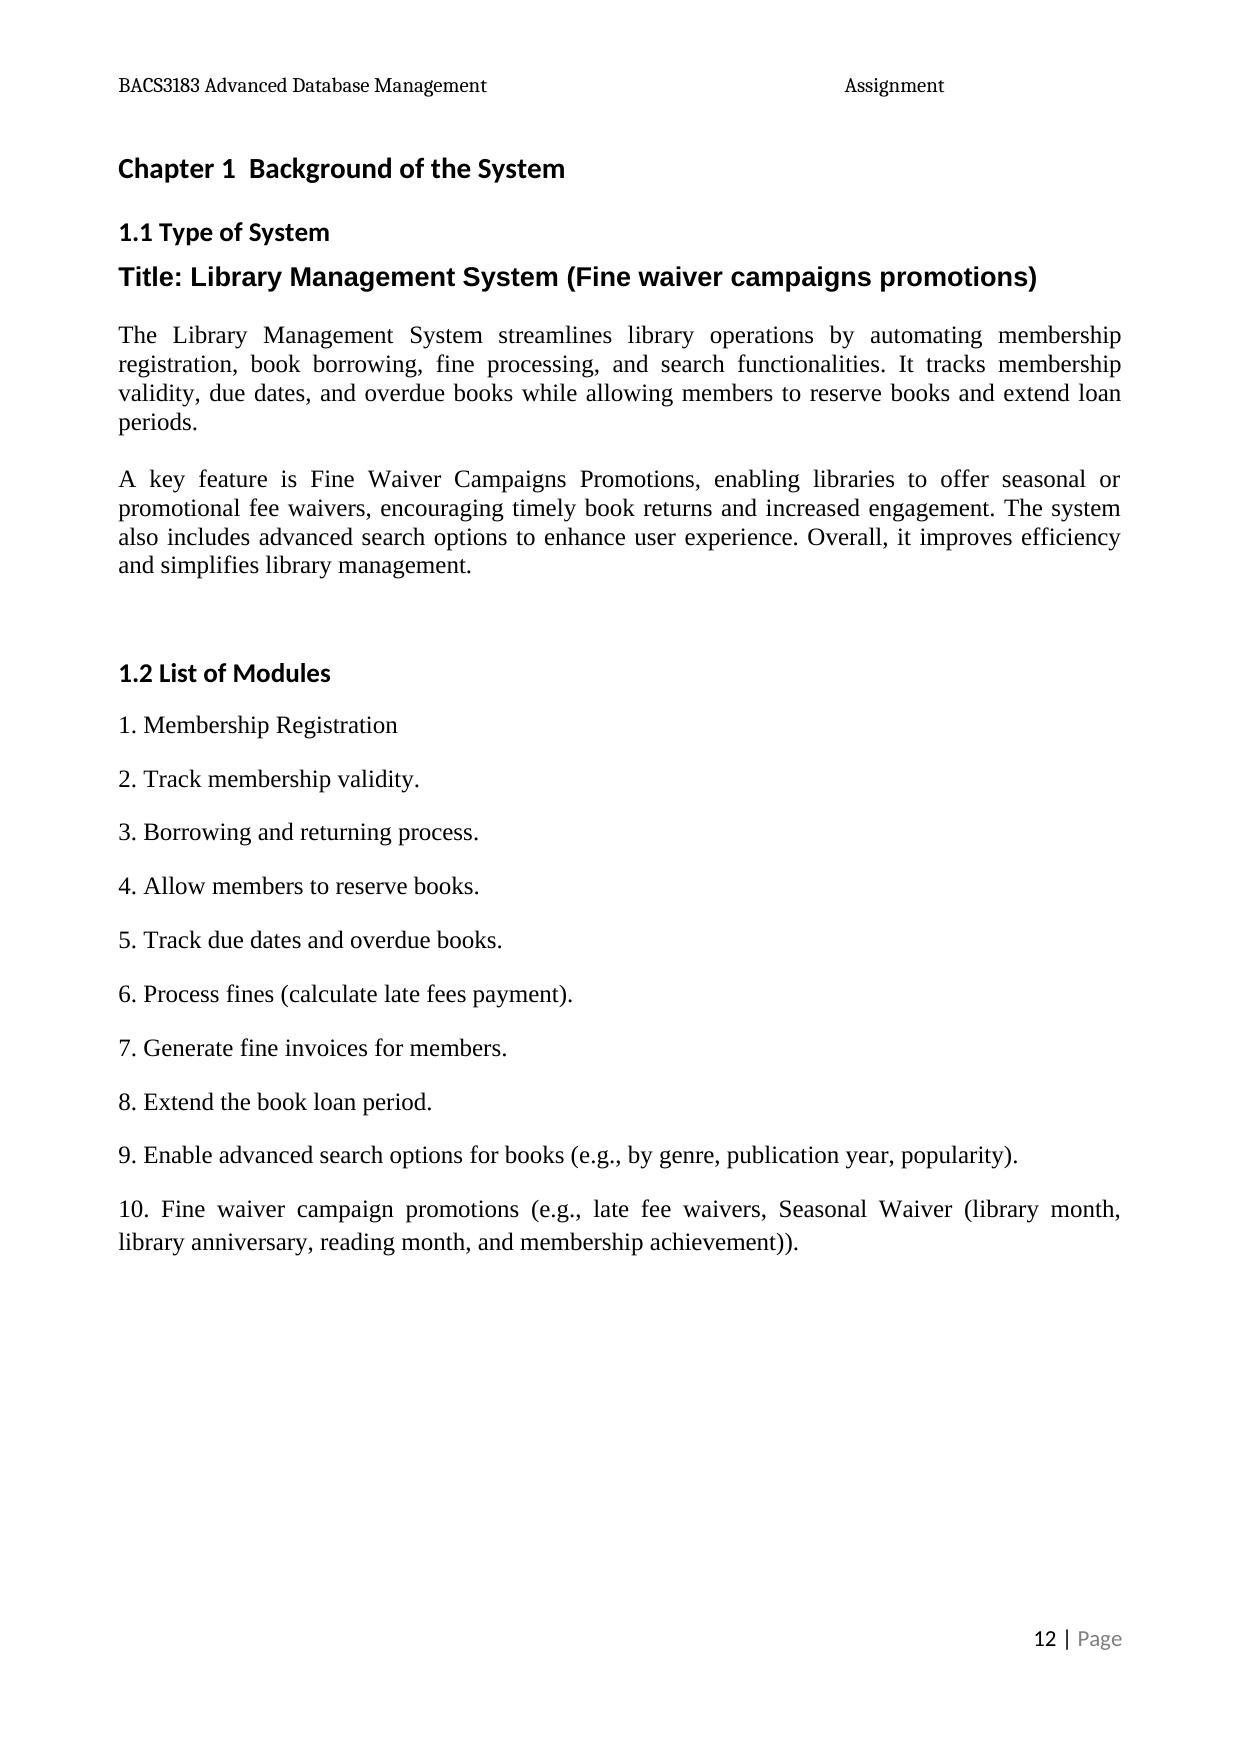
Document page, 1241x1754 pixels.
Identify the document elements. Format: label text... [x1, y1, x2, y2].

text Title: Library Management System (Fine waiver campaigns promotions) [118, 261, 1122, 292]
text 5. Track due dates and overdue books. [118, 925, 1122, 954]
text 1. Membership Registration [118, 710, 1122, 738]
text 9. Enable advanced search options for books (e.g., by genre, publication year, popularity). [118, 1141, 1122, 1169]
text 6. Process fines (calculate late fees payment). [118, 979, 1122, 1008]
text 2. Track membership validity. [118, 764, 1122, 792]
subtitle Chapter 1 Background of the System [118, 150, 1122, 186]
text A key feature is Fine Waiver Campaigns Promotions, enabling libraries to offer seasonal or promotional fee waivers, encouraging timely book returns and increased engagement. The system also includes advanced search options to enhance user experience. Overall, it improves efficiency and simplifies library management. [118, 464, 1122, 579]
text The Library Management System streamlines library operations by automating membership registration, book borrowing, fine processing, and search functionalities. It tracks membership validity, due dates, and overdue books while allowing members to reserve books and extend loan periods. [118, 320, 1122, 435]
text 8. Extend the book loan period. [118, 1087, 1122, 1116]
text 7. Generate fine invoices for members. [118, 1033, 1122, 1062]
text 10. Fine waiver campaign promotions (e.g., late fee waivers, Seasonal Waiver (library month, library anniversary, reading month, and membership achievement)). [118, 1194, 1122, 1256]
subtitle 1.2 List of Modules [118, 656, 1122, 689]
text 4. Allow members to reserve books. [118, 871, 1122, 900]
text 3. Borrowing and returning process. [118, 817, 1122, 846]
subtitle 1.1 Type of System [118, 215, 1122, 248]
